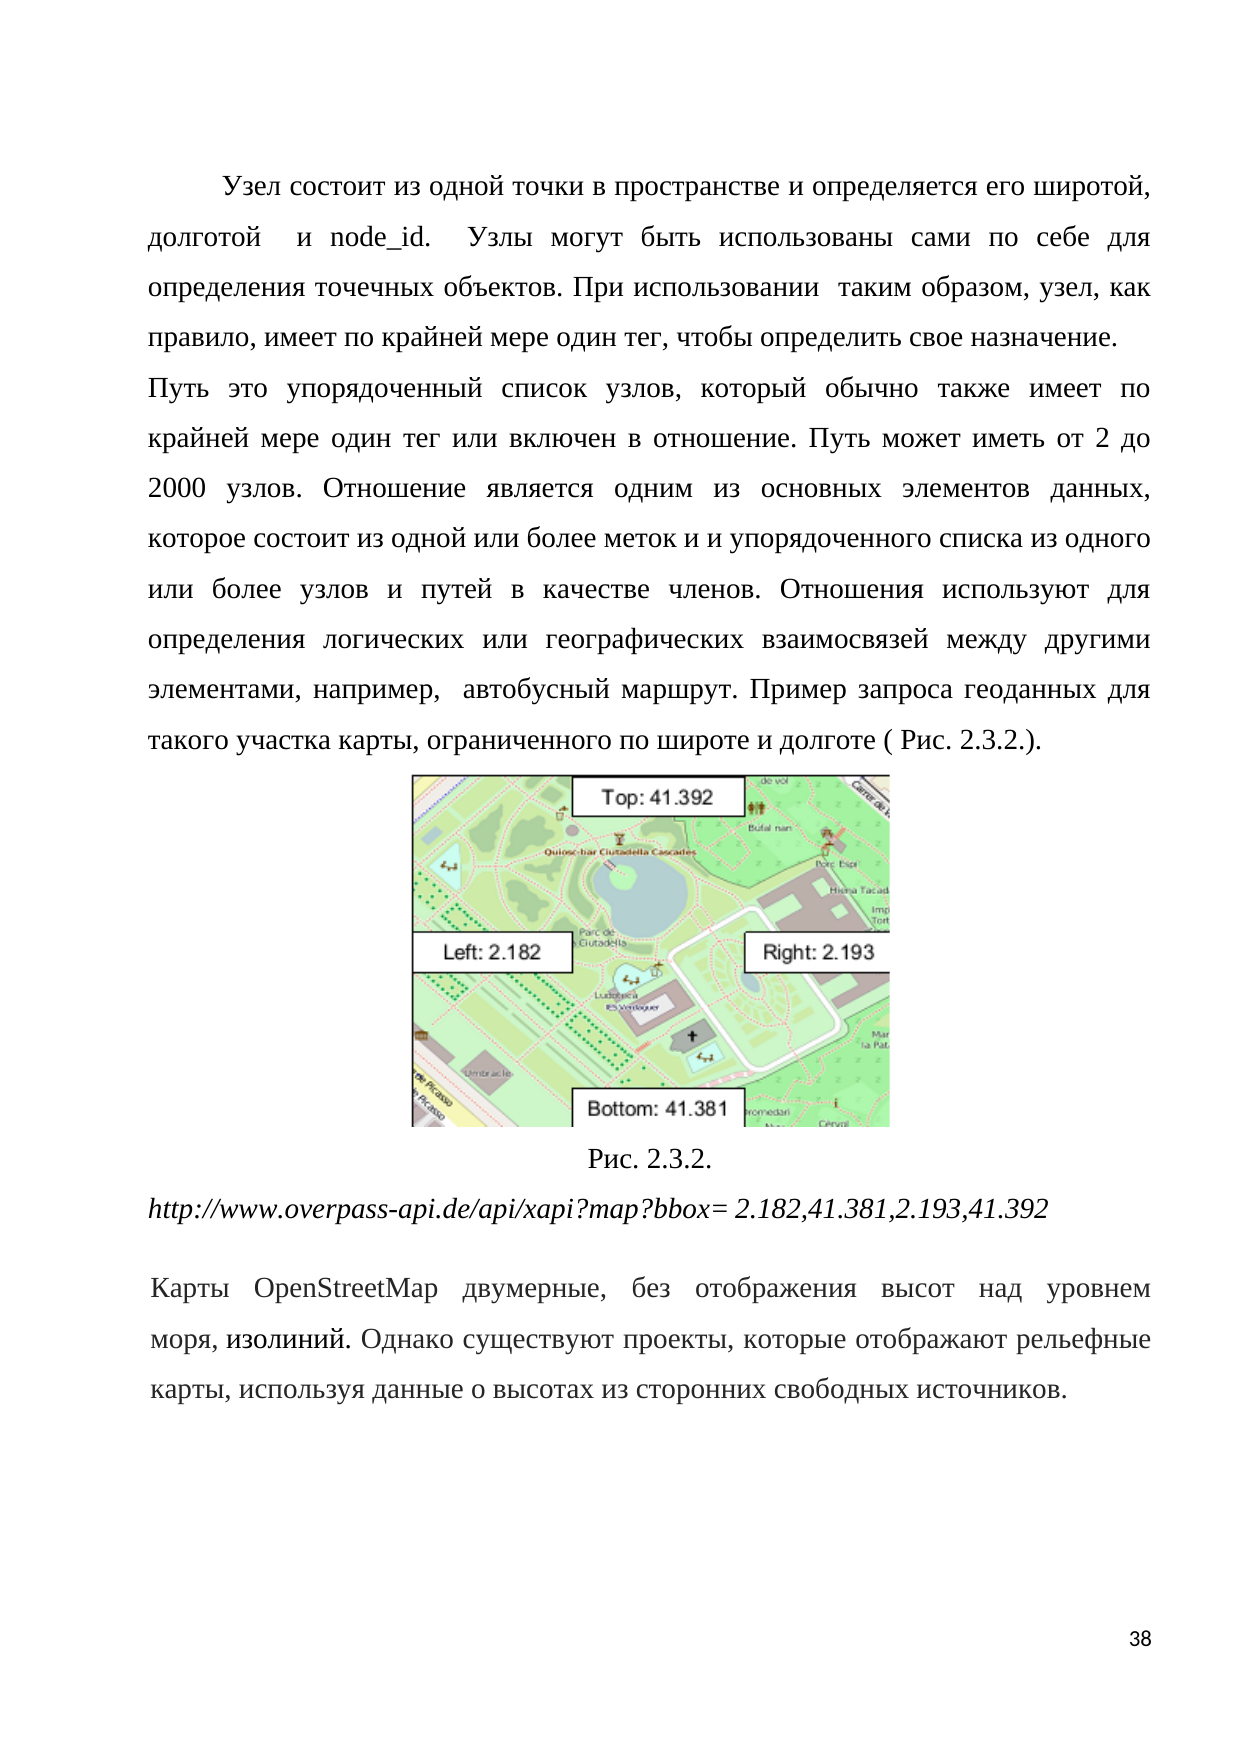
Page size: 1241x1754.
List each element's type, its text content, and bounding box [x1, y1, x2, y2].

text Узел состоит из одной точки в пространстве и определяется его широтой, долготой и node_id. Узлы могут быть использованы сами по себе для определения точечных объектов. При использовании таким образом, узел, как правило, имеет по крайней мере один тег, чтобы определить свое назначение. [148, 168, 1152, 353]
text Рис. 2.3.2. [148, 1141, 1152, 1174]
text Карты OpenStreetMap двумерные, без отображения высот над уровнем моря, изолиний. Однако существуют проекты, которые отображают рельефные карты, используя данные о высотах из сторонних свободных источников. [150, 1271, 1152, 1405]
text Путь это упорядоченный список узлов, который обычно также имеет по крайней мере один тег или включен в отношение. Путь может иметь от 2 до 2000 узлов. Отношение является одним из основных элементов данных, которое состоит из одной или более меток и и упорядоченного списка из одного или более узлов и путей в качестве членов. Отношения используют для определения логических или географических взаимосвязей между другими элементами, например, автобусный маршрут. Пример запроса геоданных для такого участка карты, ограниченного по широте и долготе ( Рис. 2.3.2.). [148, 370, 1152, 755]
picture [410, 772, 890, 1127]
text http://www.overpass-api.de/api/xapi?map?bbox= 2.182,41.381,2.193,41.392 [148, 1191, 1152, 1225]
